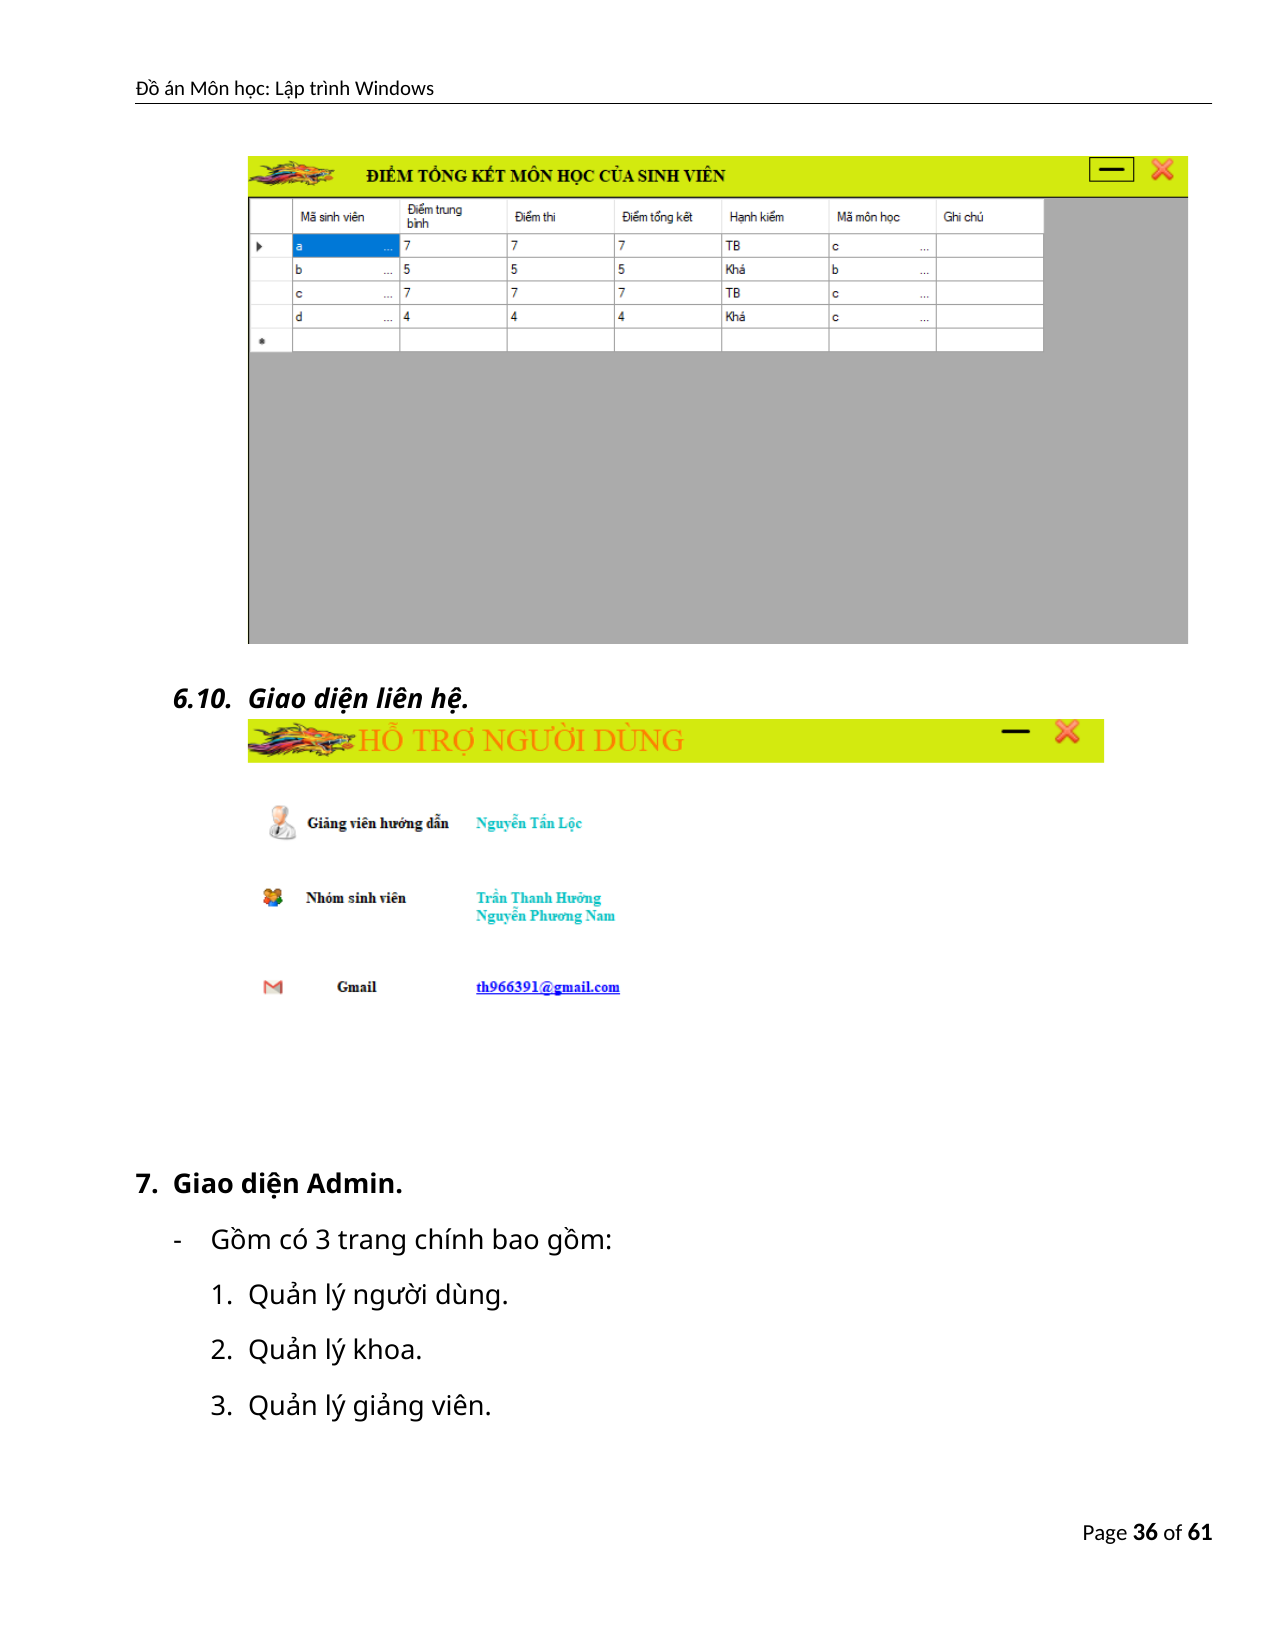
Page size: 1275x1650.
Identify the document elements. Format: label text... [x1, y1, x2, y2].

list Quản lý khoa. [210, 1331, 1212, 1368]
list Quản lý người dùng. [210, 1276, 1212, 1312]
list Gồm có 3 trang chính bao gồm: [173, 1220, 1212, 1257]
list Giao diện liên hệ. [173, 679, 1212, 716]
list Giao diện Admin. [135, 1165, 1212, 1202]
list Quản lý giảng viên. [210, 1386, 1212, 1423]
